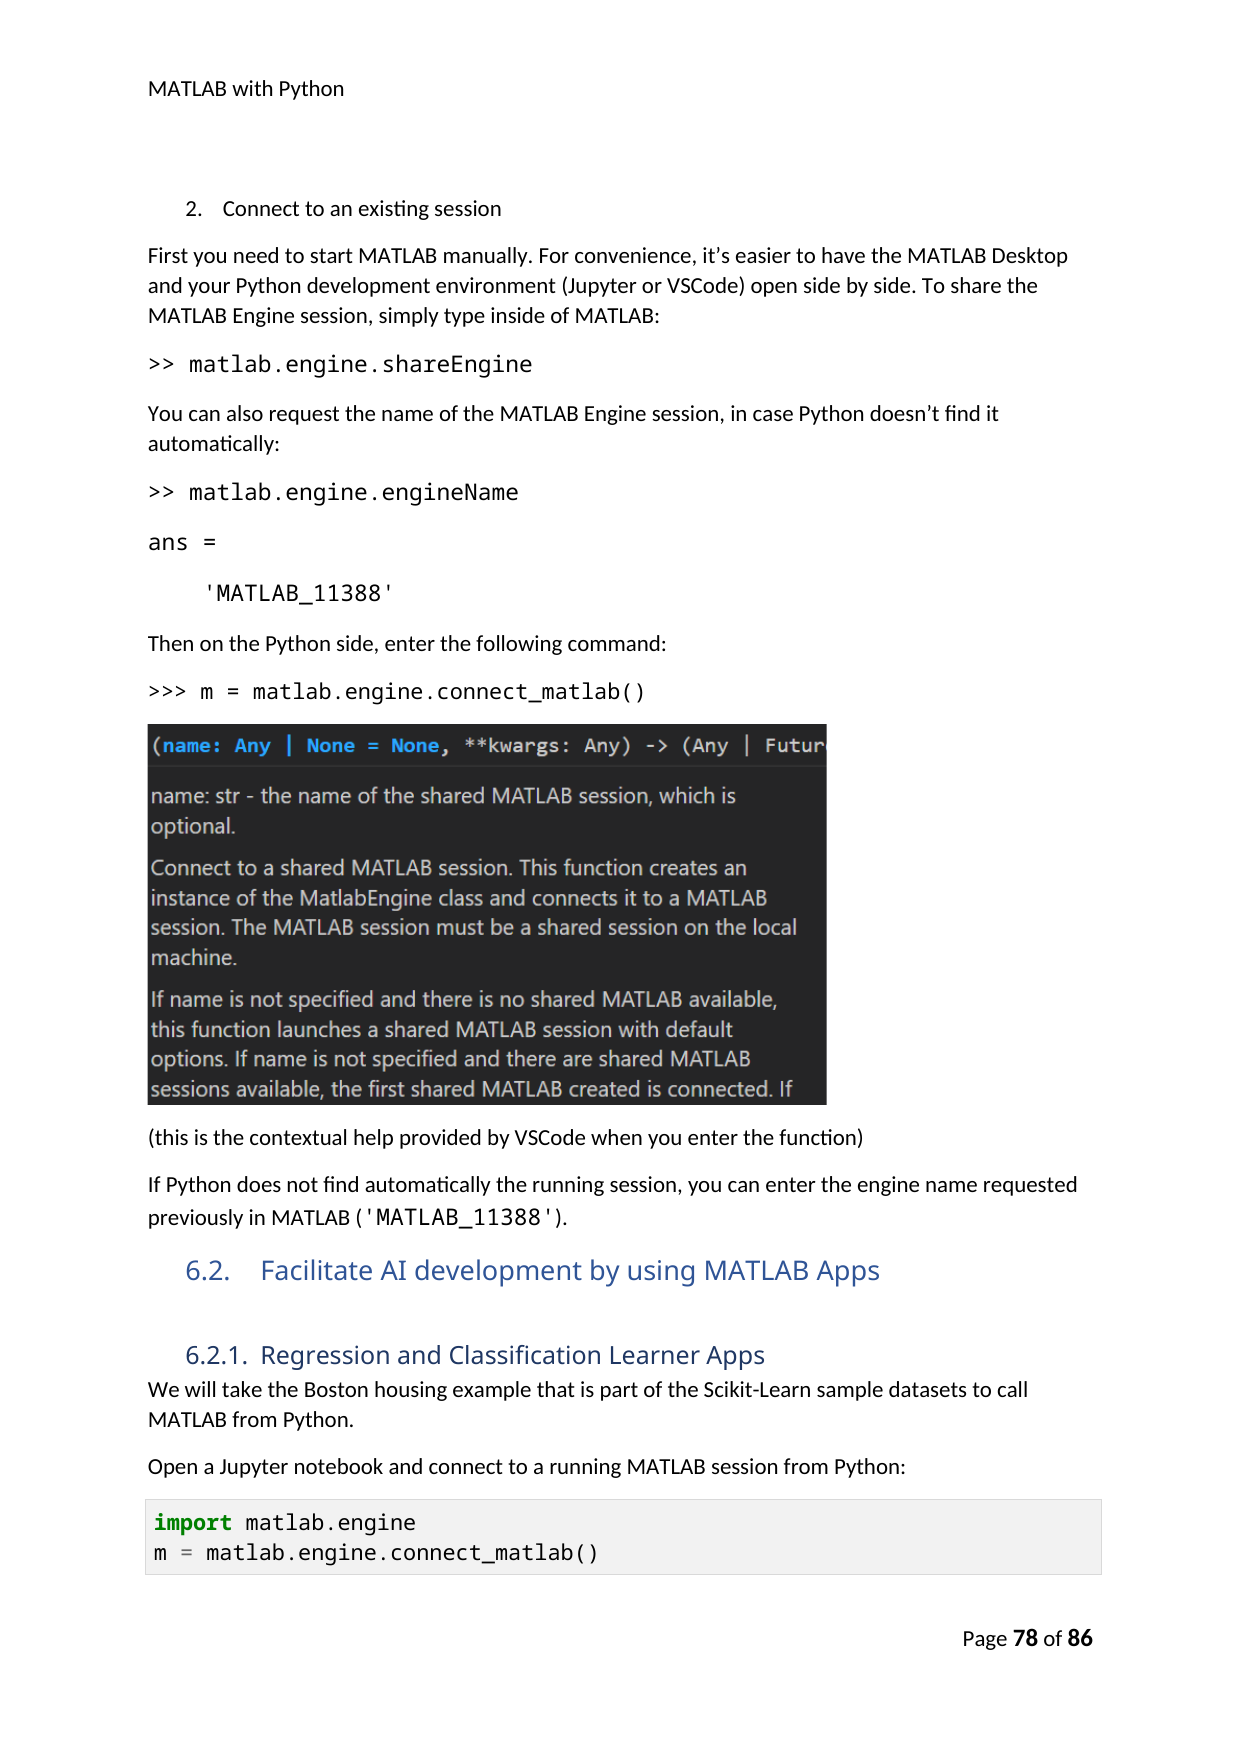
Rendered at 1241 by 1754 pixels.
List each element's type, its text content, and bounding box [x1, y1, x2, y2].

picture [147, 724, 827, 1105]
text Open a Jupyter notebook and connect to a running MATLAB session from Python: [148, 1452, 1093, 1480]
text import matlab.engine m = matlab.engine.connect_matlab() [146, 1500, 1101, 1574]
subtitle Regression and Classification Learner Apps [185, 1338, 1093, 1372]
text You can also request the name of the MATLAB Engine session, in case Python doesn’t find it automatically: [148, 399, 1093, 457]
list Connect to an existing session [185, 194, 1093, 222]
subtitle Facilitate AI development by using MATLAB Apps [185, 1251, 1093, 1288]
text >>> m = matlab.engine.connect_matlab() [148, 676, 1093, 706]
text Then on the Python side, enter the following command: [148, 629, 1093, 657]
text (this is the contextual help provided by VSCode when you enter the function) [148, 1123, 1093, 1152]
text First you need to start MATLAB manually. For convenience, it’s easier to have the MATLAB Desktop and your Python development environment (Jupyter or VSCode) open side by side. To share the MATLAB Engine session, simply type inside of MATLAB: [148, 241, 1093, 329]
text If Python does not find automatically the running session, you can enter the engine name requested previously in MATLAB ('MATLAB_11388'). [148, 1170, 1093, 1232]
text 'MATLAB_11388' [148, 577, 1093, 608]
text >> matlab.engine.engineName [148, 476, 1093, 507]
text ans = [148, 526, 1093, 558]
text We will take the Boston housing example that is part of the Scikit-Learn sample datasets to call MATLAB from Python. [148, 1375, 1093, 1433]
text >> matlab.engine.shareEngine [148, 348, 1093, 380]
